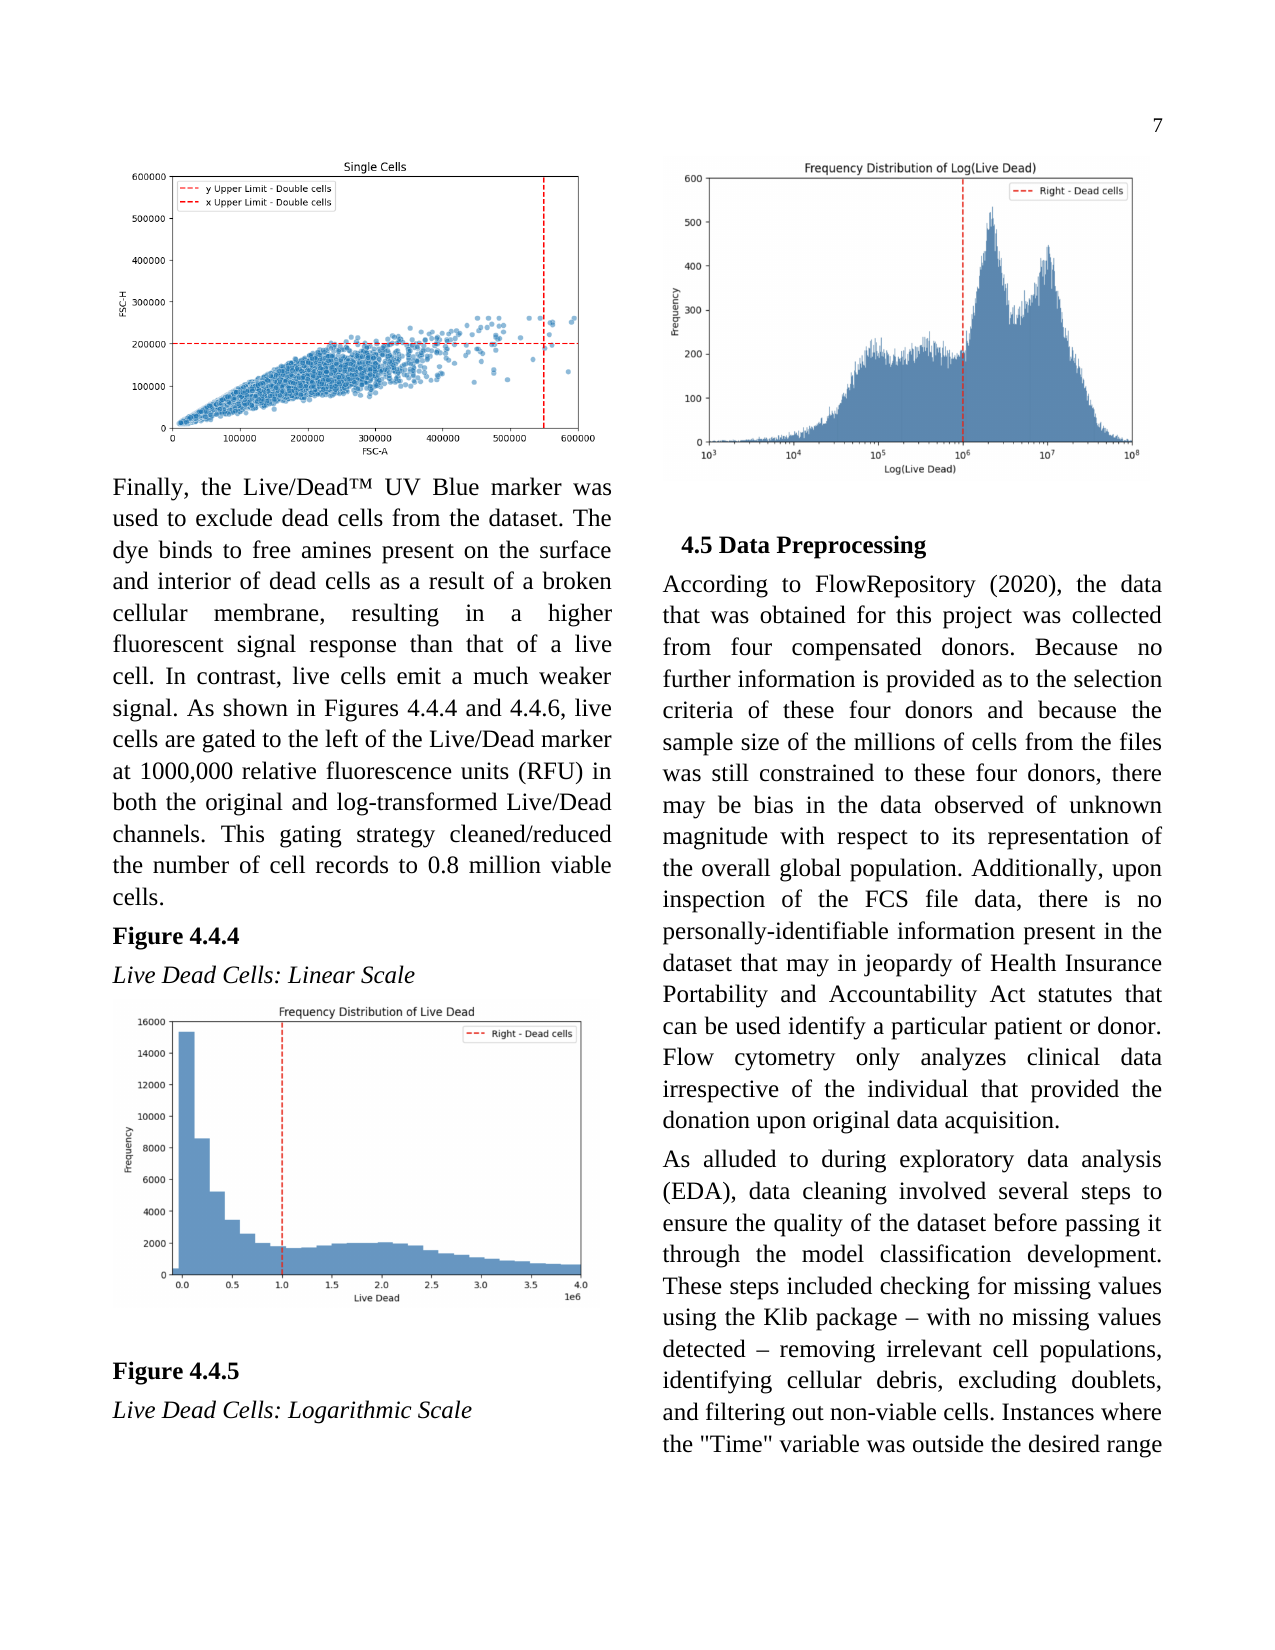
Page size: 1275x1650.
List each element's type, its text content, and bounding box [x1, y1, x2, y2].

text Figure 4.4.5 [112, 1356, 612, 1385]
text According to FlowRepository (2020), the data that was obtained for this project was collected from four compensated donors. Because no further information is provided as to the selection criteria of these four donors and because the sample size of the millions of cells from the files was still constrained to these four donors, there may be bias in the data observed of unknown magnitude with respect to its representation of the overall global population. Additionally, upon inspection of the FCS file data, there is no personally-identifiable information present in the dataset that may in jeopardy of Health Insurance Portability and Accountability Act statutes that can be used identify a particular patient or donor. Flow cytometry only analyzes clinical data irrespective of the individual that provided the donation upon original data acquisition. [662, 569, 1162, 1134]
text Live Dead Cells: Logarithmic Scale [112, 1396, 612, 1424]
text Finally, the Live/Dead™ UV Blue marker was used to exclude dead cells from the dataset. The dye binds to free amines present on the surface and interior of dead cells as a result of a broken cellular membrane, resulting in a higher fluorescent signal response than that of a live cell. In contrast, live cells emit a much weaker signal. As shown in Figures 4.4.4 and 4.4.6, live cells are gated to the left of the Live/Dead marker at 1000,000 relative fluorescence units (RFU) in both the original and log-transformed Live/Dead channels. This gating strategy cleaned/reduced the number of cell records to 0.8 million viable cells. [112, 472, 612, 911]
text Live Dead Cells: Linear Scale [112, 960, 612, 989]
text Figure 4.4.4 [112, 921, 612, 950]
picture [112, 999, 600, 1308]
picture [112, 156, 600, 462]
picture [662, 156, 1150, 481]
text 4.5 Data Preprocessing [681, 530, 1162, 559]
